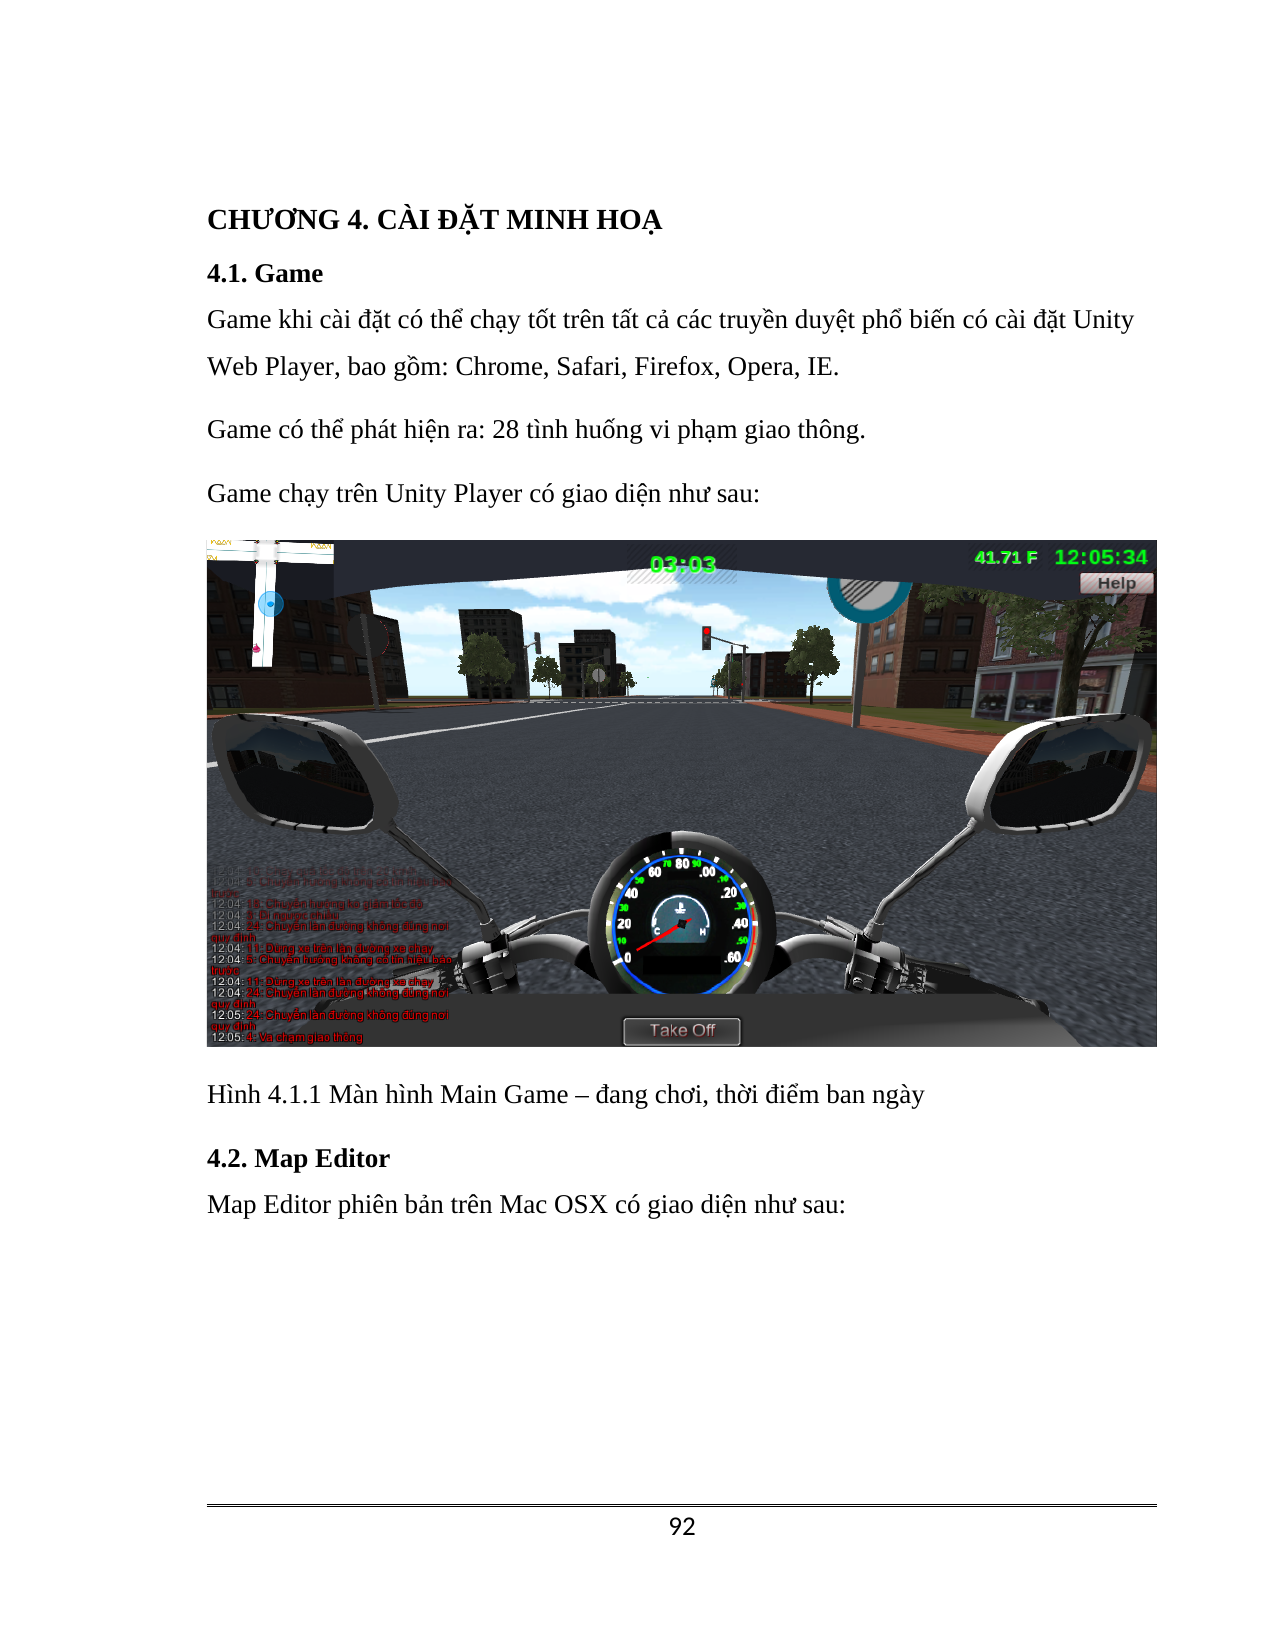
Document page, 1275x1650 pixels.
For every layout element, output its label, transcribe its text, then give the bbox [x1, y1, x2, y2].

text Game khi cài đặt có thể chạy tốt trên tất cả các truyền duyệt phổ biến có cài đặt Unity Web Player, bao gồm: Chrome, Safari, Firefox, Opera, IE. [207, 303, 1157, 381]
picture [206, 540, 1157, 1047]
subtitle CÀI ĐẶT MINH HOẠ [207, 202, 1157, 236]
text Game có thể phát hiện ra: 28 tình huống vi phạm giao thông. [207, 413, 1157, 444]
subtitle Map Editor [207, 1142, 1157, 1173]
text Map Editor phiên bản trên Mac OSX có giao diện như sau: [207, 1189, 1157, 1220]
text Game chạy trên Unity Player có giao diện như sau: [207, 477, 1157, 508]
subtitle Game [207, 257, 1157, 288]
text Hình 4.1.1 Màn hình Main Game – đang chơi, thời điểm ban ngày [207, 1079, 1157, 1110]
